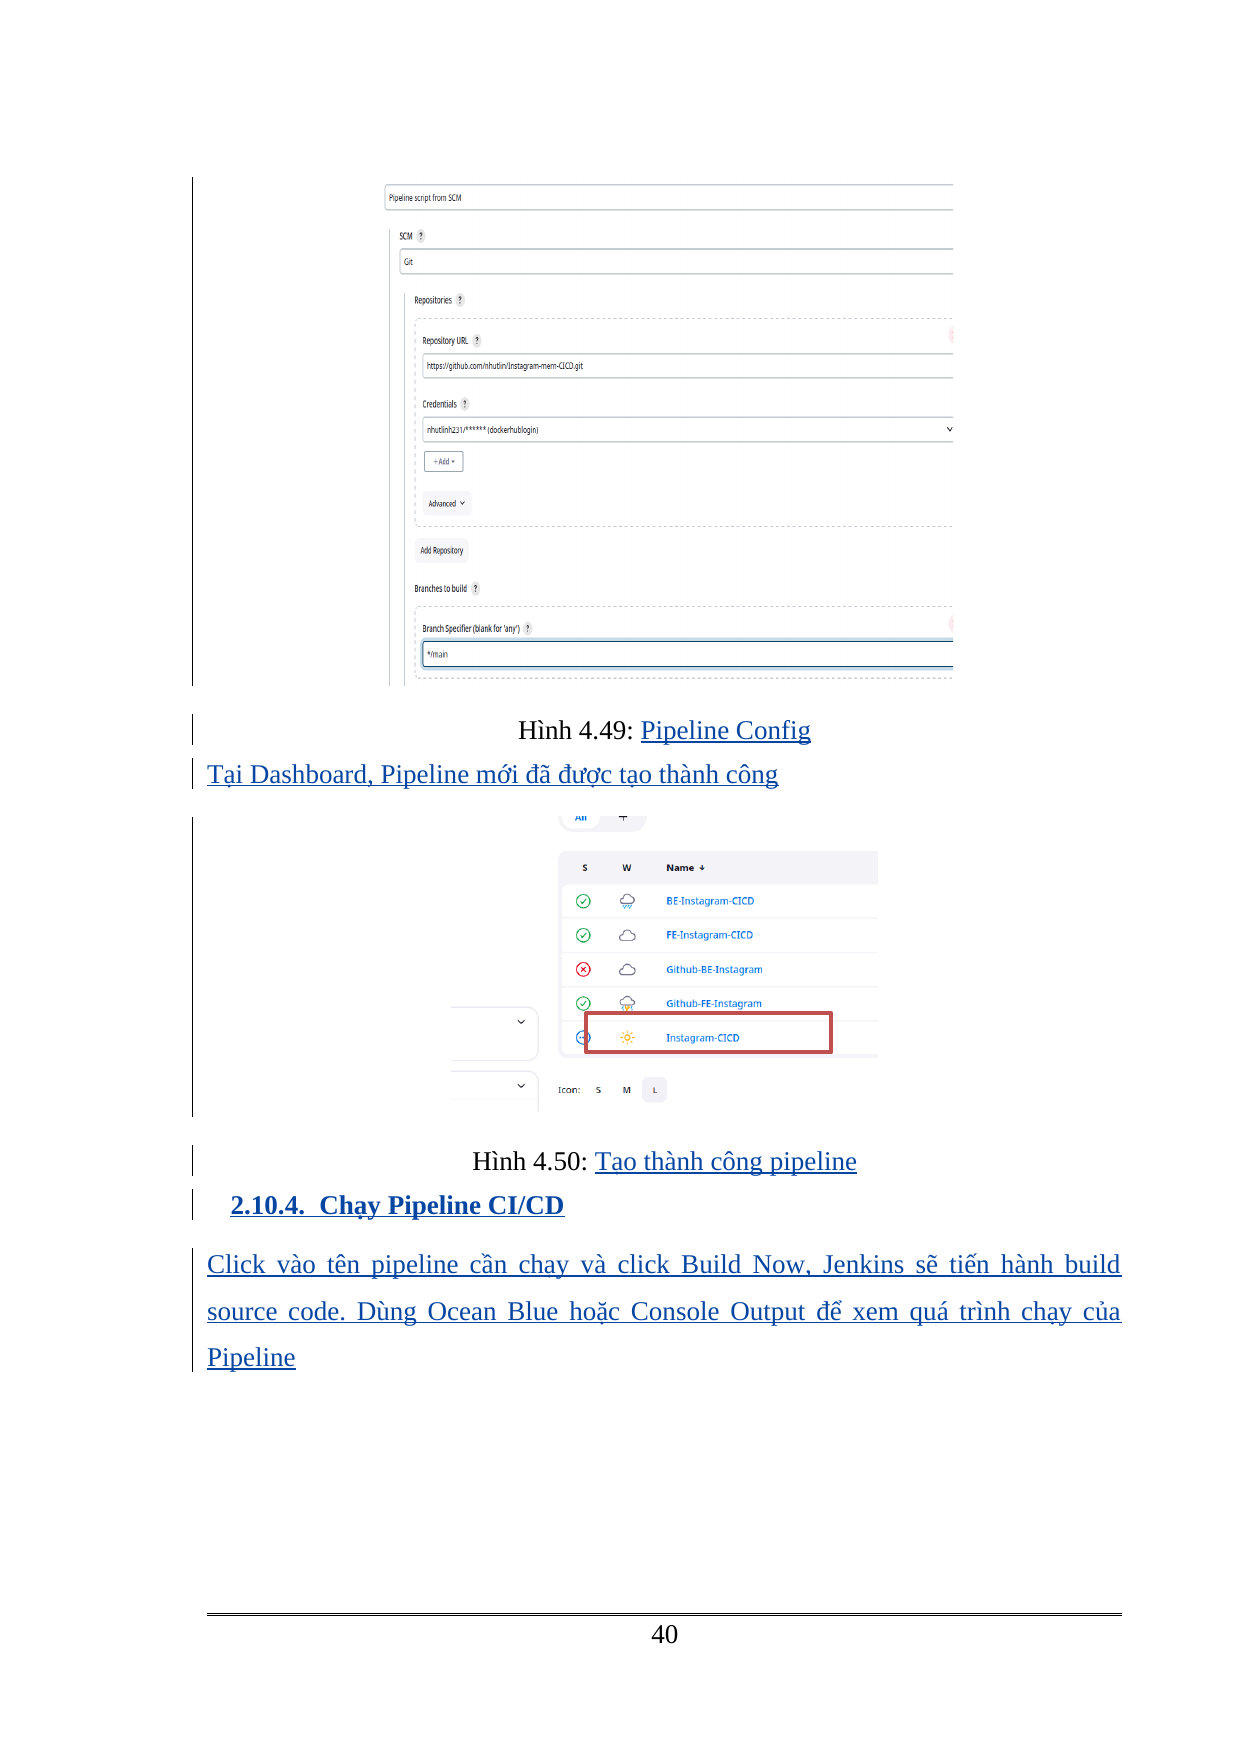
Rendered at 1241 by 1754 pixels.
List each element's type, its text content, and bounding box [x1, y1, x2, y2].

picture [450, 816, 878, 1112]
text Hình 4.49: [207, 714, 1122, 745]
picture [375, 177, 954, 686]
text Hình 4.50: [207, 1145, 1122, 1176]
